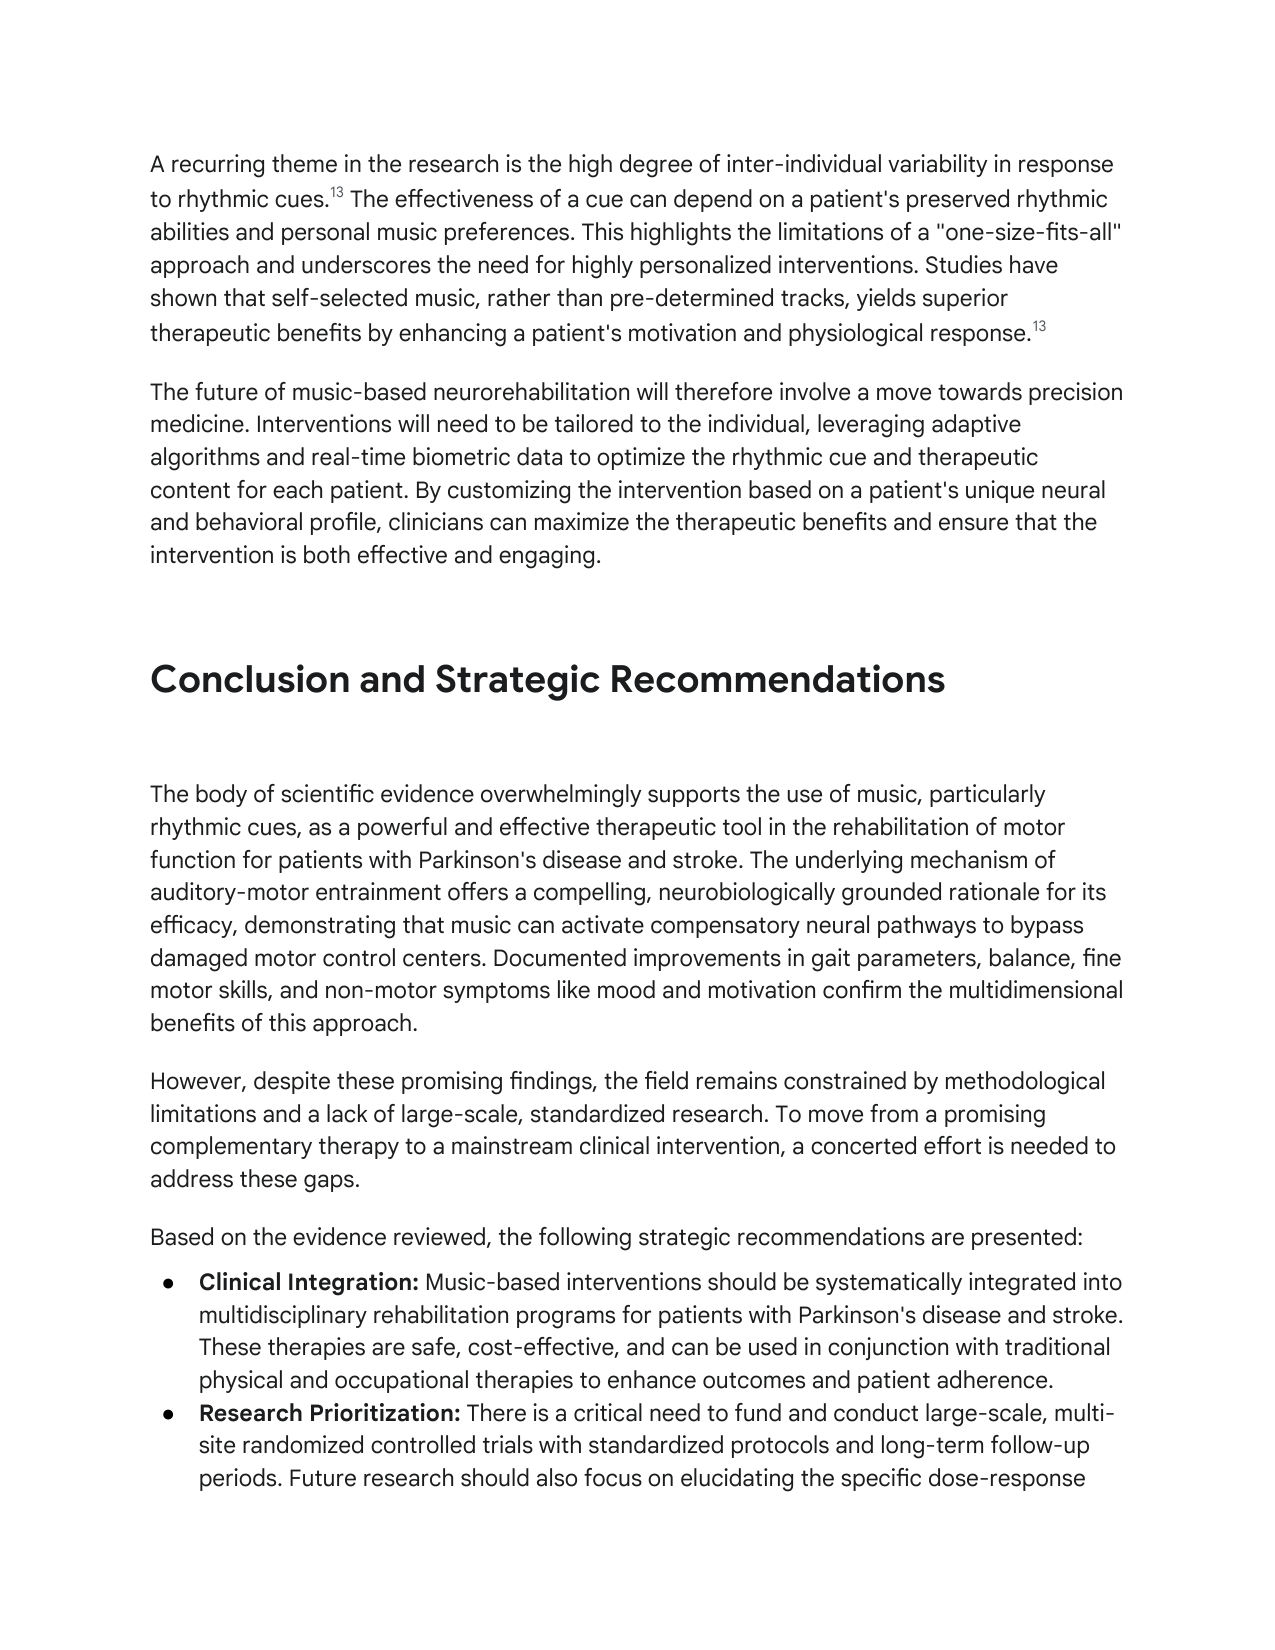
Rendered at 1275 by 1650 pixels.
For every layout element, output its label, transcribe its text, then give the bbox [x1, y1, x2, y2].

text A recurring theme in the research is the high degree of inter-individual variability in response to rhythmic cues.13 The effectiveness of a cue can depend on a patient's preserved rhythmic abilities and personal music preferences. This highlights the limitations of a "one-size-fits-all" approach and underscores the need for highly personalized interventions. Studies have shown that self-selected music, rather than pre-determined tracks, yields superior therapeutic benefits by enhancing a patient's motivation and physiological response.13 [150, 150, 1125, 348]
text The body of scientific evidence overwhelmingly supports the use of music, particularly rhythmic cues, as a powerful and effective therapeutic tool in the rehabilitation of motor function for patients with Parkinson's disease and stroke. The underlying mechanism of auditory-motor entrainment offers a compelling, neurobiologically grounded rationale for its efficacy, demonstrating that music can activate compensatory neural pathways to bypass damaged motor control centers. Documented improvements in gait parameters, balance, fine motor skills, and non-motor symptoms like mood and motivation confirm the multidimensional benefits of this approach. [150, 780, 1125, 1038]
text However, despite these promising findings, the field remains constrained by methodological limitations and a lack of large-scale, standardized research. To move from a promising complementary therapy to a mainstream clinical intervention, a concerted effort is needed to address these gaps. [150, 1067, 1125, 1194]
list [161, 1399, 1125, 1493]
text Based on the evidence reviewed, the following strategic recommendations are presented: [150, 1223, 1125, 1252]
subtitle Conclusion and Strategic Recommendations [150, 657, 1125, 704]
text The future of music-based neurorehabilitation will therefore involve a move towards precision medicine. Interventions will need to be tailored to the individual, leveraging adaptive algorithms and real-time biometric data to optimize the rhythmic cue and therapeutic content for each patient. By customizing the intervention based on a patient's unique neural and behavioral profile, clinicians can maximize the therapeutic benefits and ensure that the intervention is both effective and engaging. [150, 378, 1125, 570]
list Clinical Integration: Music-based interventions should be systematically integrated into multidisciplinary rehabilitation programs for patients with Parkinson's disease and stroke. These therapies are safe, cost-effective, and can be used in conjunction with traditional physical and occupational therapies to enhance outcomes and patient adherence. [161, 1268, 1125, 1395]
